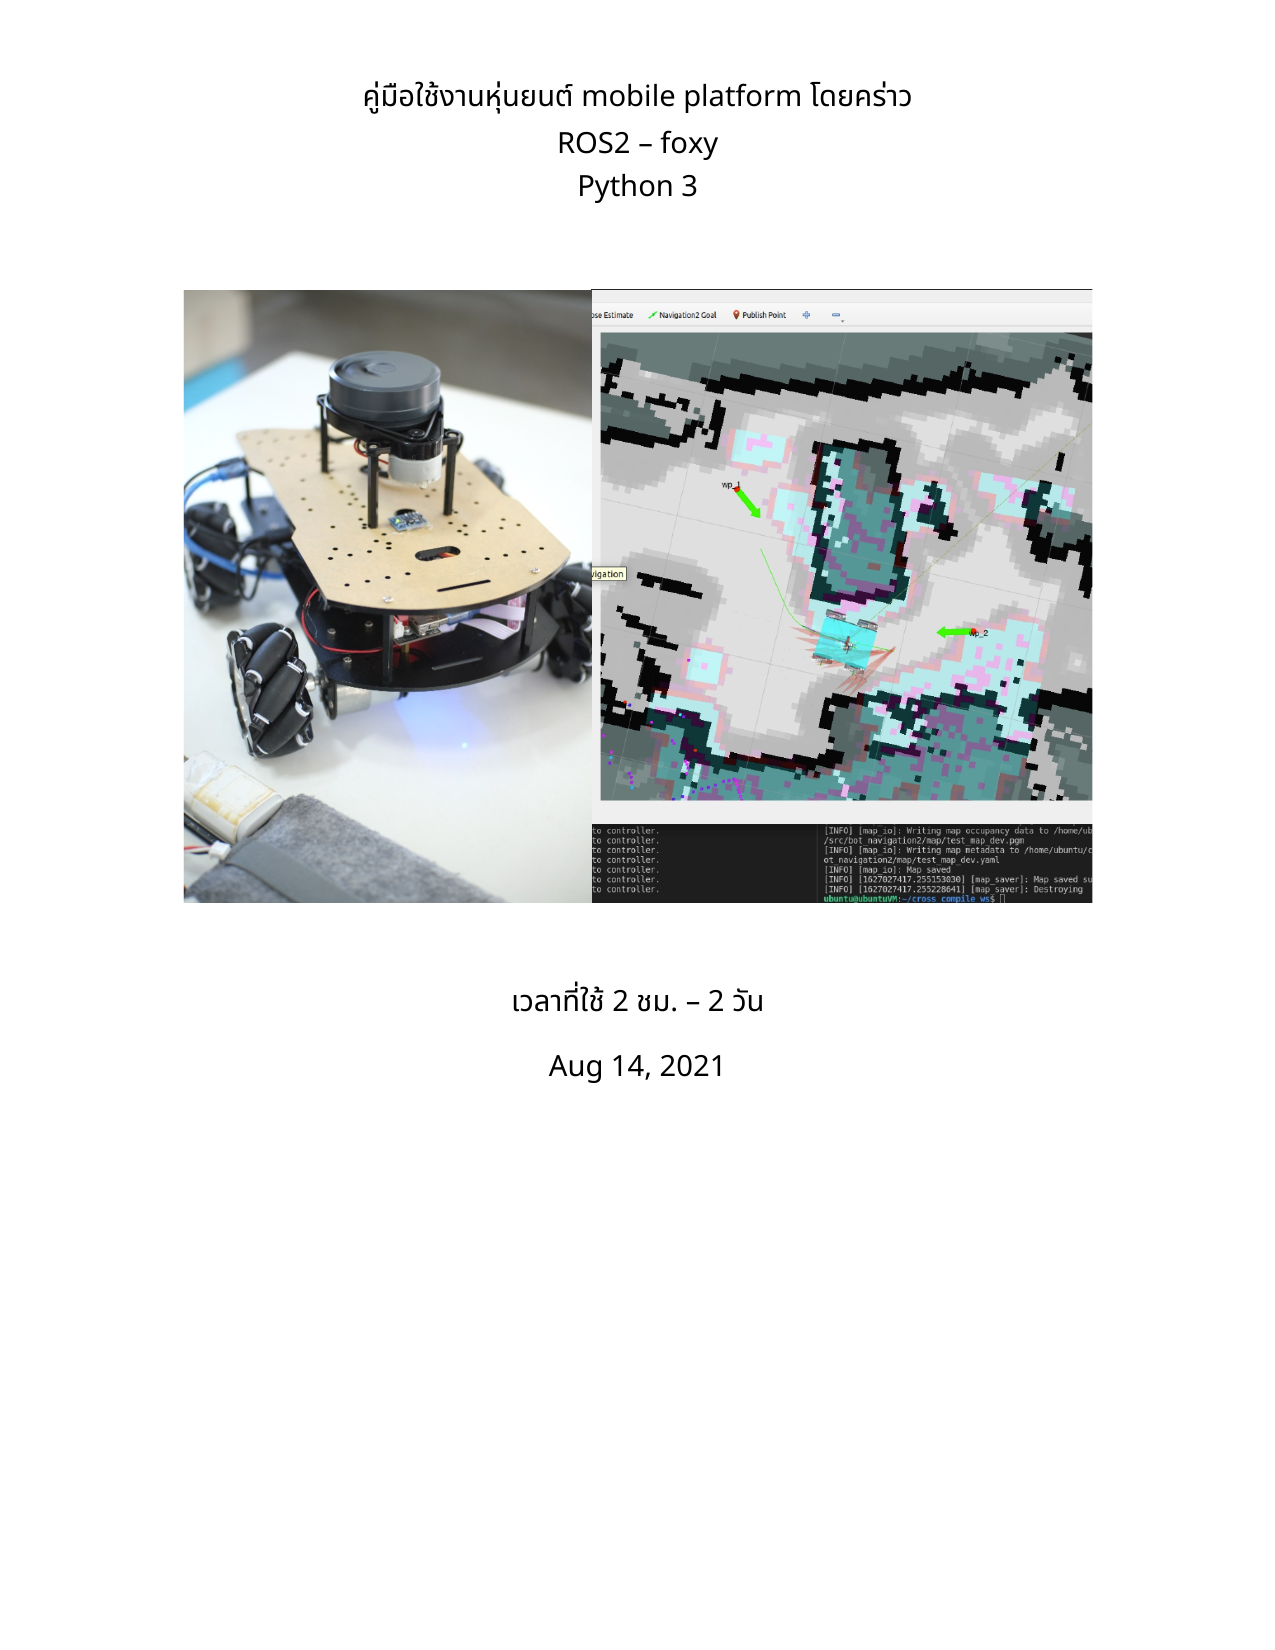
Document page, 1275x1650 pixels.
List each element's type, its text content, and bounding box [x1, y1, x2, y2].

text Aug 14, 2021 [75, 1045, 1200, 1085]
text คู่มือใช้งานหุ่นยนต์ mobile platform โดยคร่าว ROS2 – foxy Python 3 [75, 75, 1200, 205]
text เวลาที่ใช้ 2 ชม. – 2 วัน [75, 981, 1200, 1025]
picture [184, 289, 1093, 903]
